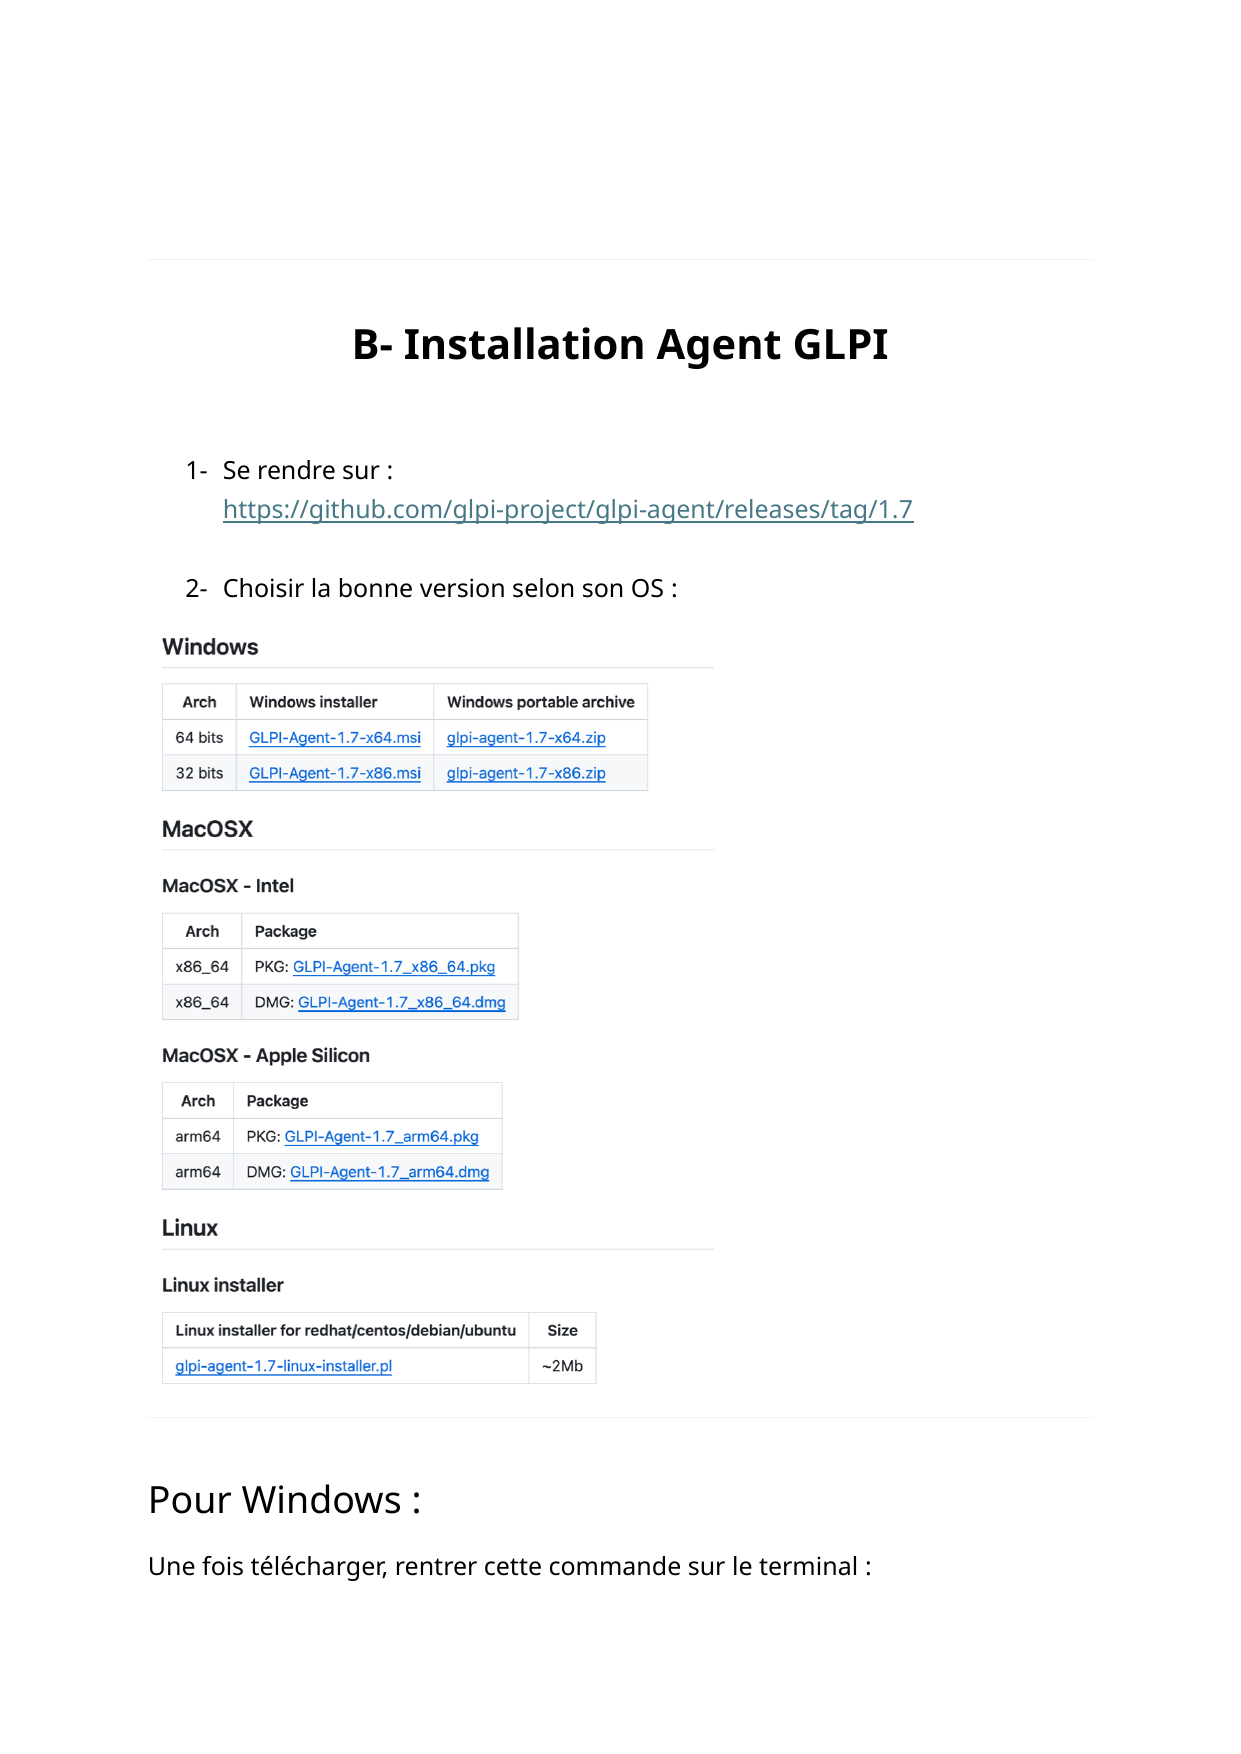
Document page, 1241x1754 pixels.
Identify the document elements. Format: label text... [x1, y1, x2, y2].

list Se rendre sur : https://github.com/glpi-project/glpi-agent/releases/tag/1.7 [185, 453, 1093, 526]
text Une fois télécharger, rentrer cette commande sur le terminal : [148, 1548, 1093, 1582]
text B- Installation Agent GLPI [148, 315, 1093, 372]
list Choisir la bonne version selon son OS : [185, 570, 1093, 604]
text Pour Windows : [148, 1473, 1093, 1524]
picture [147, 626, 715, 1396]
